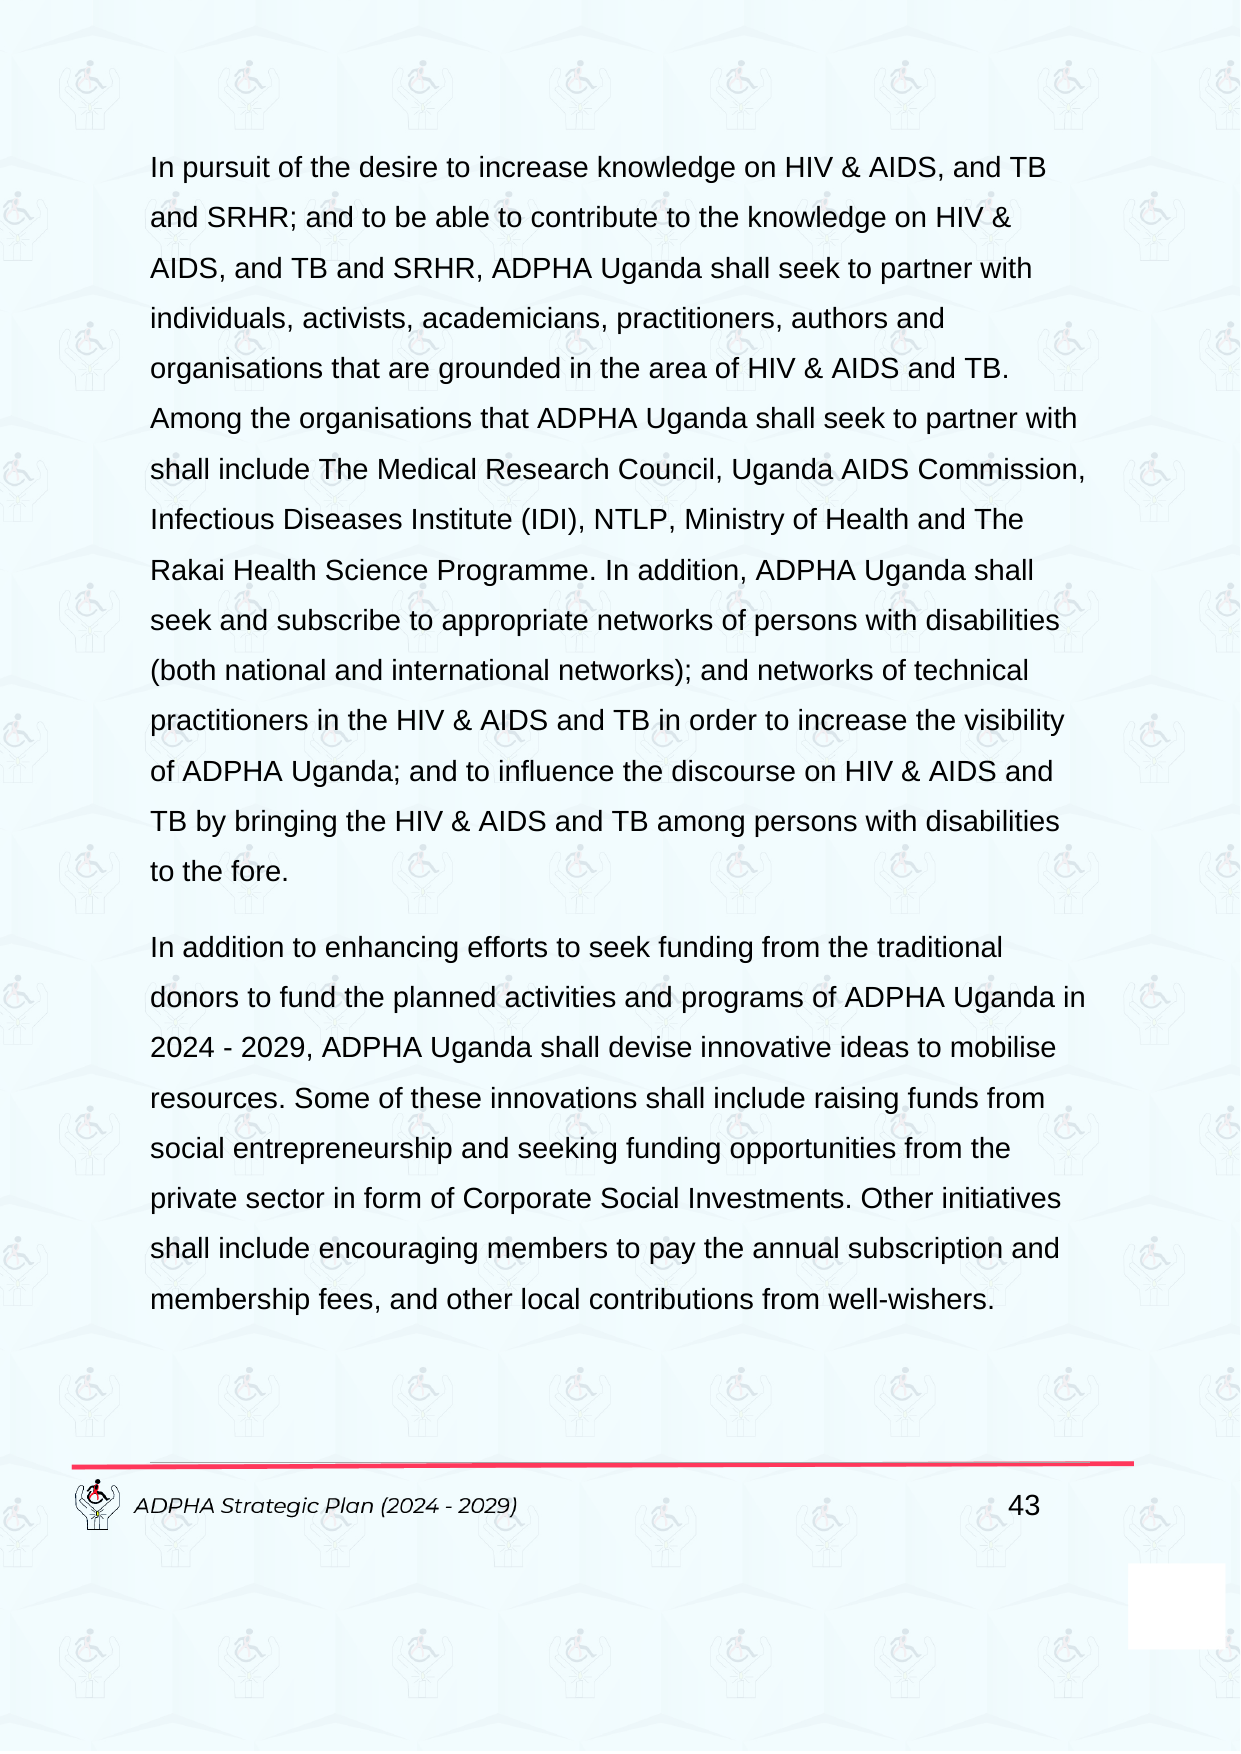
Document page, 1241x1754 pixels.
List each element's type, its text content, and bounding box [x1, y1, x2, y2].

text In addition to enhancing efforts to seek funding from the traditional donors to fund the planned activities and programs of ADPHA Uganda in 2024 - 2029, ADPHA Uganda shall devise innovative ideas to mobilise resources. Some of these innovations shall include raising funds from social entrepreneurship and seeking funding opportunities from the private sector in form of Corporate Social Investments. Other initiatives shall include encouraging members to pay the annual subscription and membership fees, and other local contributions from well-wishers. [150, 930, 1090, 1315]
picture [0, 0, 1241, 1754]
text In pursuit of the desire to increase knowledge on HIV & AIDS, and TB and SRHR; and to be able to contribute to the knowledge on HIV & AIDS, and TB and SRHR, ADPHA Uganda shall seek to partner with individuals, activists, academicians, practitioners, authors and organisations that are grounded in the area of HIV & AIDS and TB. Among the organisations that ADPHA Uganda shall seek to partner with shall include The Medical Research Council, Uganda AIDS Commission, Infectious Diseases Institute (IDI), NTLP, Ministry of Health and The Rakai Health Science Programme. In addition, ADPHA Uganda shall seek and subscribe to appropriate networks of persons with disabilities (both national and international networks); and networks of technical practitioners in the HIV & AIDS and TB in order to increase the visibility of ADPHA Uganda; and to influence the discourse on HIV & AIDS and TB by bringing the HIV & AIDS and TB among persons with disabilities to the fore. [150, 150, 1090, 888]
